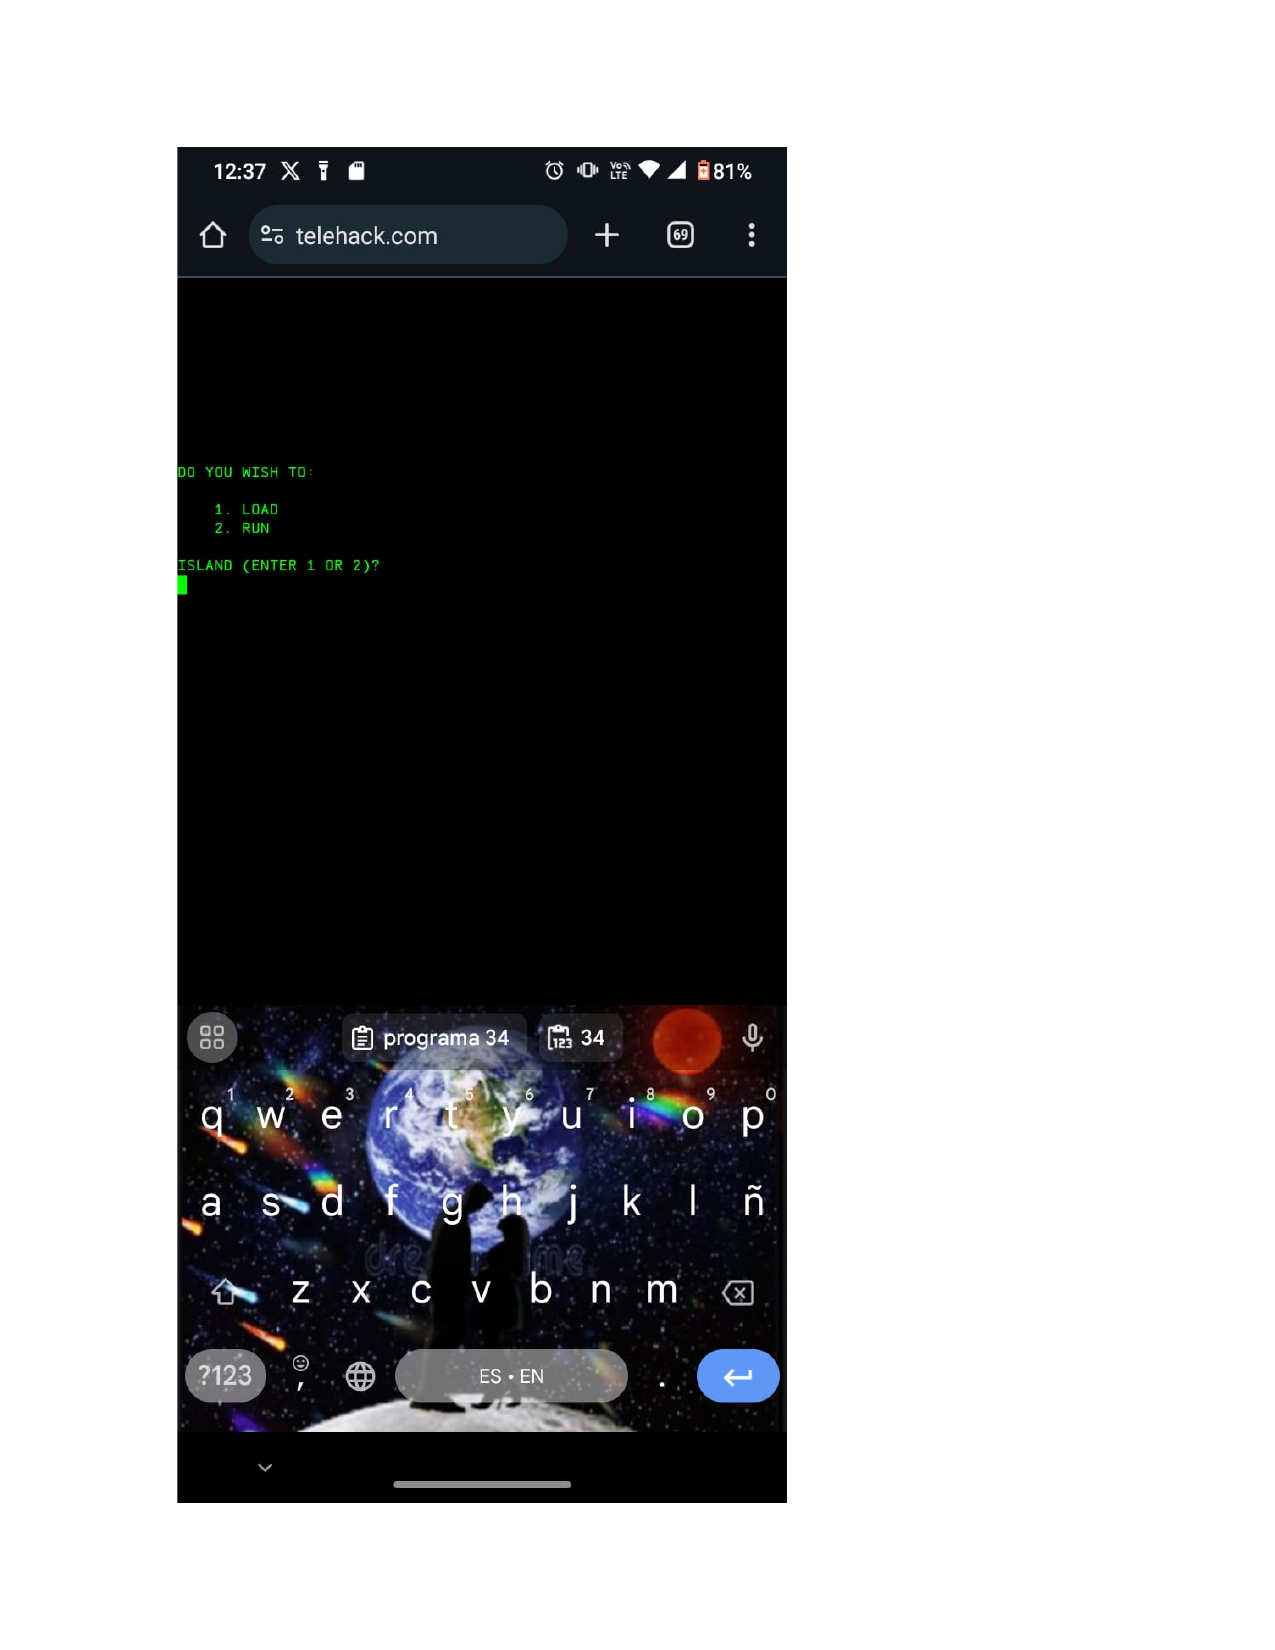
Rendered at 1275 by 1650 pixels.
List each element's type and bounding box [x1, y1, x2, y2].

picture [177, 147, 787, 1503]
